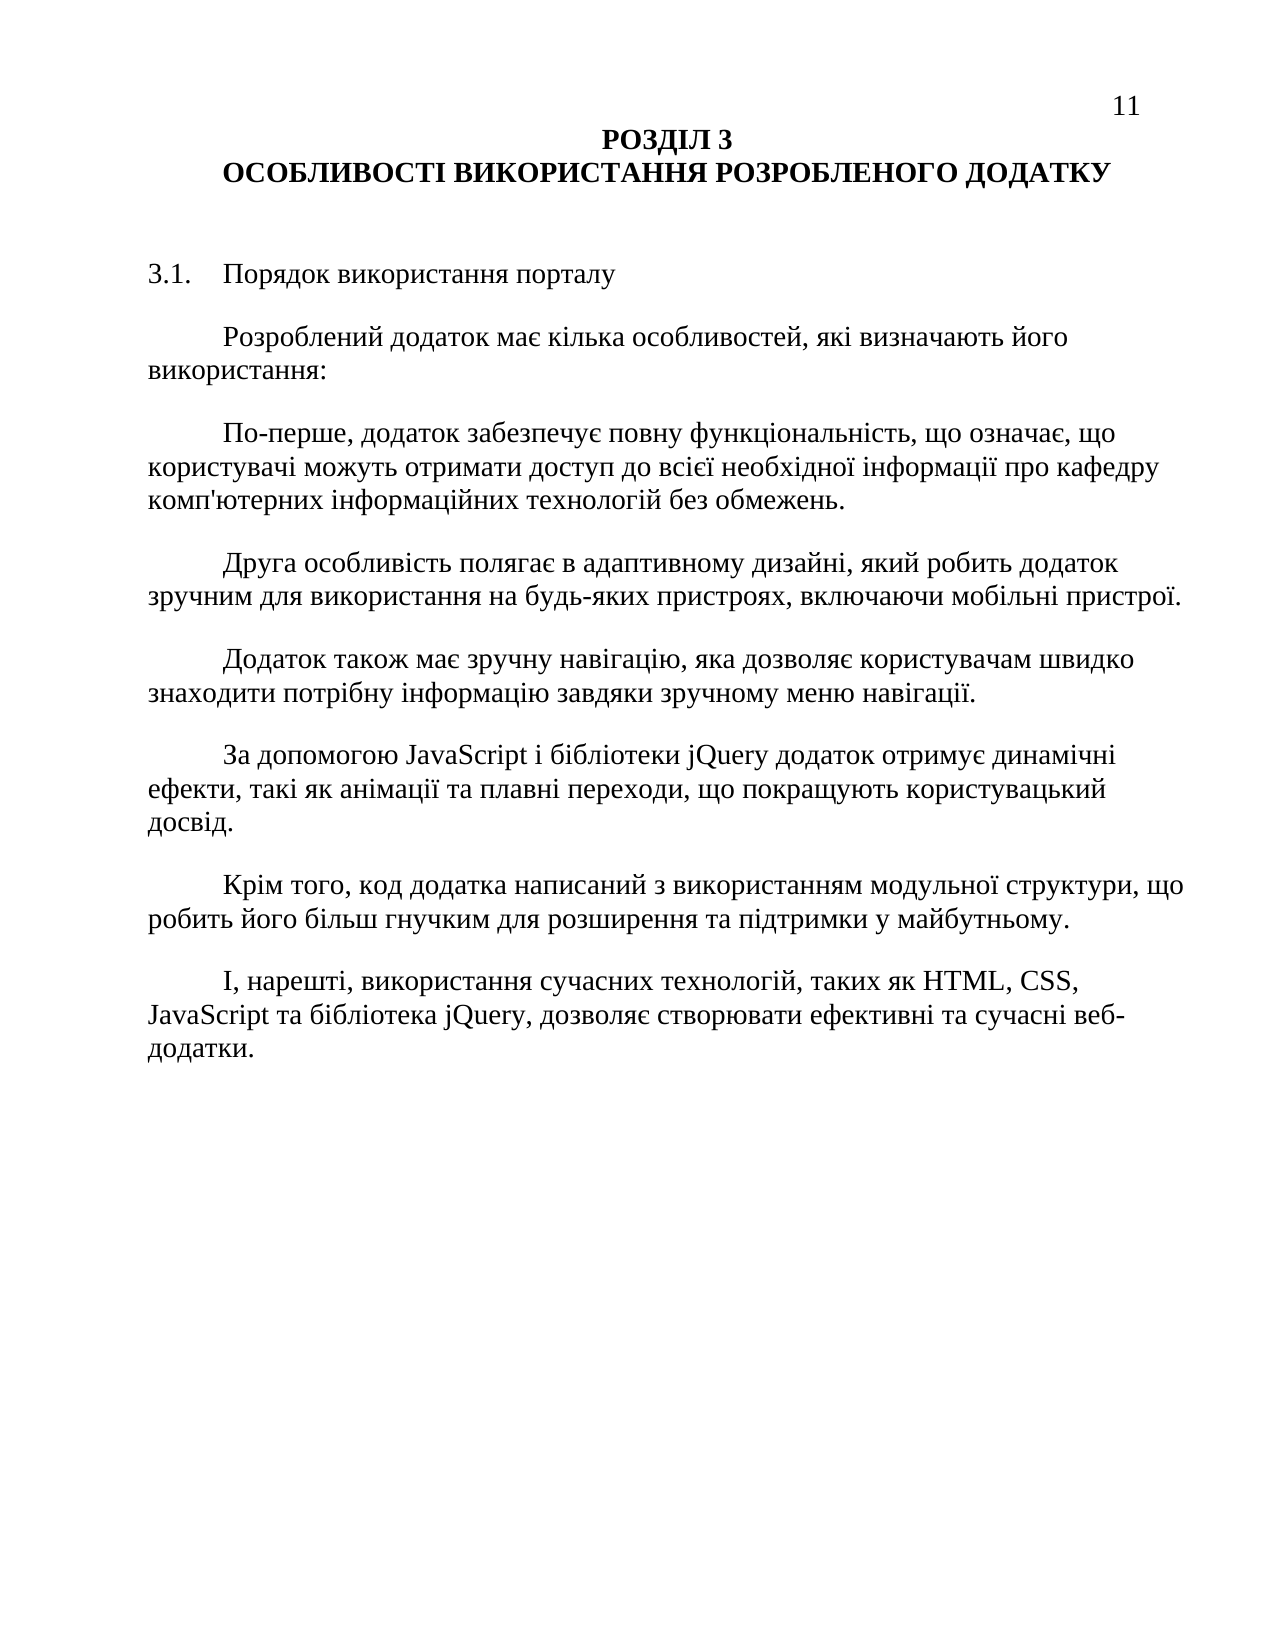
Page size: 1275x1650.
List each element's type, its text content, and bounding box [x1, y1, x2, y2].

subtitle РОЗДІЛ 3 [148, 122, 1186, 156]
text І, нарешті, використання сучасних технологій, таких як HTML, CSS, JavaScript та бібліотека jQuery, дозволяє створювати ефективні та сучасні веб-додатки. [148, 963, 1186, 1064]
subtitle ОСОБЛИВОСТІ ВИКОРИСТАННЯ РОЗРОБЛЕНОГО ДОДАТКУ [148, 156, 1186, 189]
text По-перше, додаток забезпечує повну функціональність, що означає, що користувачі можуть отримати доступ до всієї необхідної інформації про кафедру комп'ютерних інформаційних технологій без обмежень. [148, 415, 1186, 516]
list Порядок використання порталу [148, 256, 1186, 290]
text Друга особливість полягає в адаптивному дизайні, який робить додаток зручним для використання на будь-яких пристроях, включаючи мобільні пристрої. [148, 545, 1186, 612]
text Додаток також має зручну навігацію, яка дозволяє користувачам швидко знаходити потрібну інформацію завдяки зручному меню навігації. [148, 641, 1186, 708]
text Розроблений додаток має кілька особливостей, які визначають його використання: [148, 319, 1186, 386]
text Крім того, код додатка написаний з використанням модульної структури, що робить його більш гнучким для розширення та підтримки у майбутньому. [148, 867, 1186, 934]
text За допомогою JavaScript і бібліотеки jQuery додаток отримує динамічні ефекти, такі як анімації та плавні переходи, що покращують користувацький досвід. [148, 737, 1186, 838]
